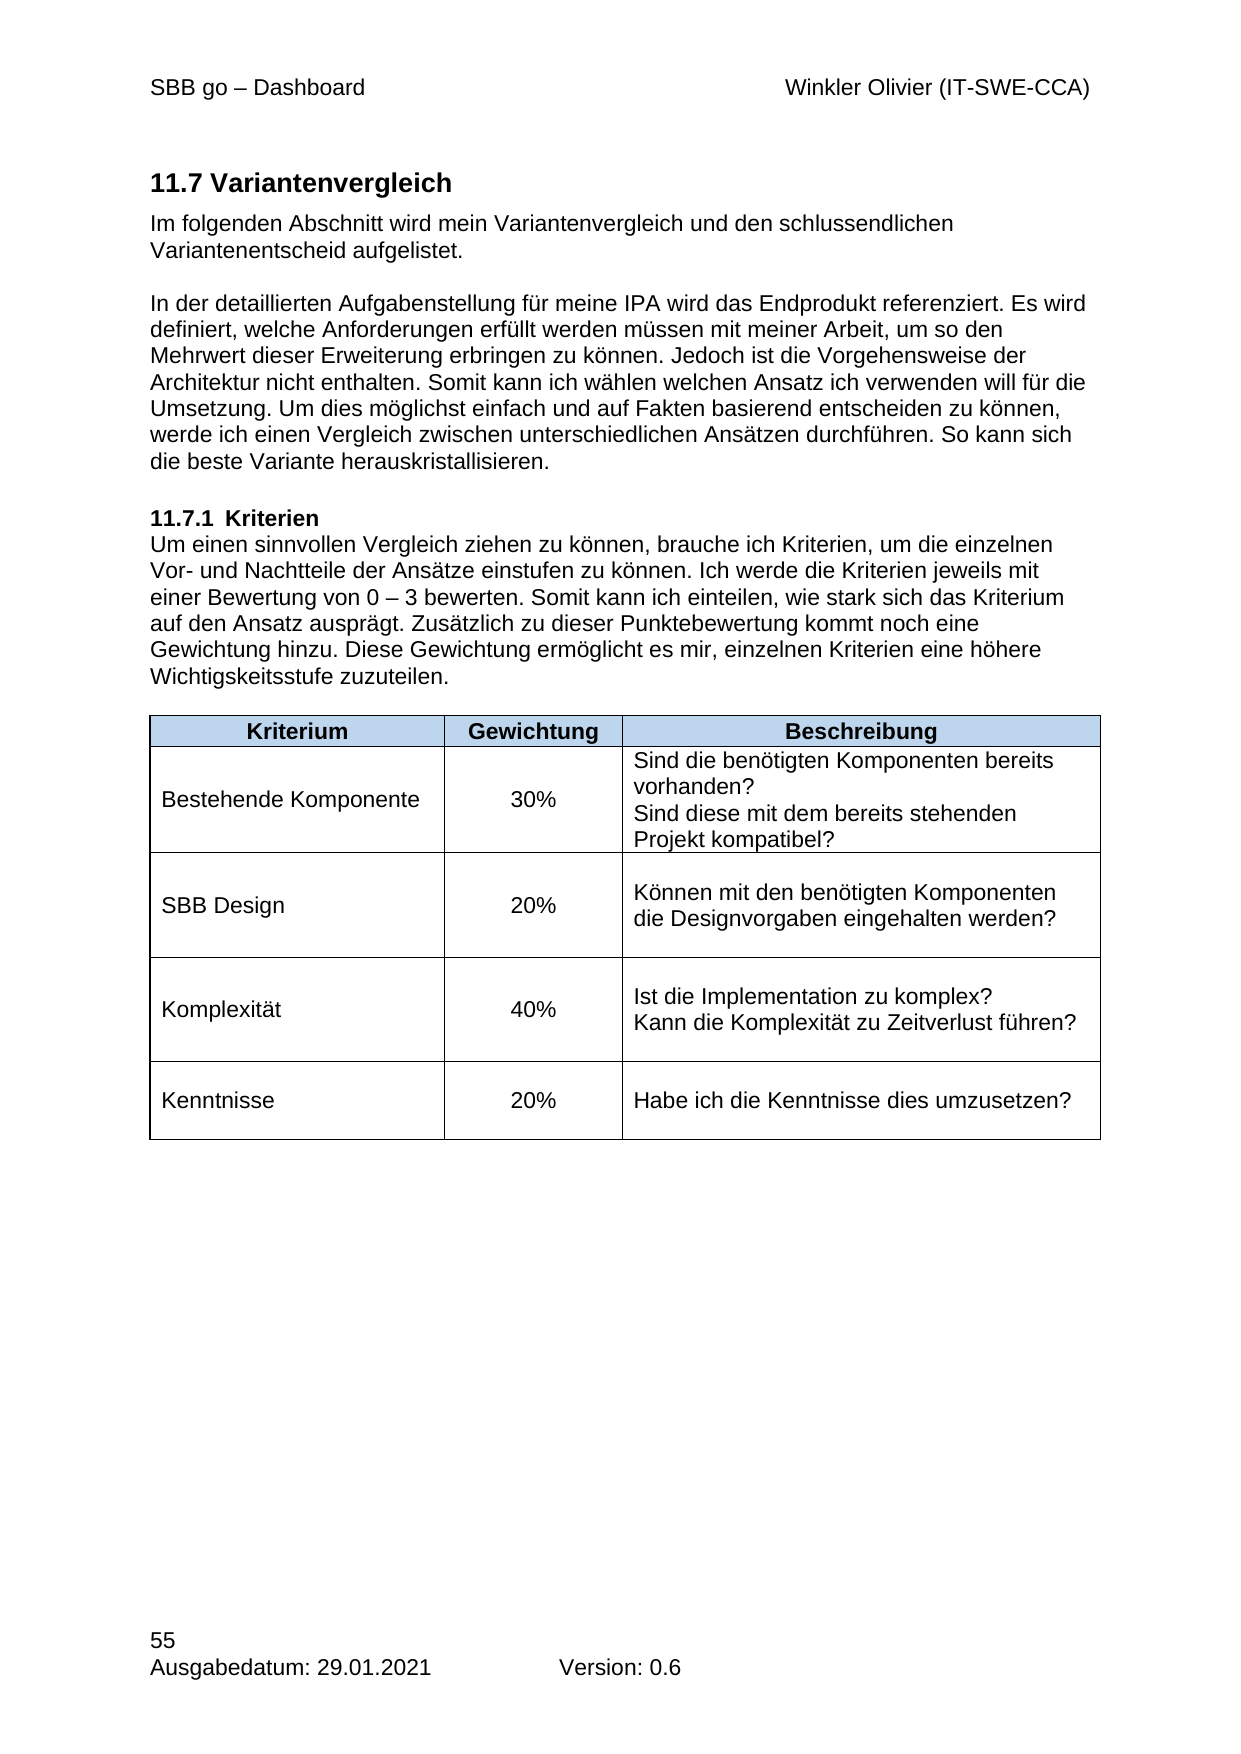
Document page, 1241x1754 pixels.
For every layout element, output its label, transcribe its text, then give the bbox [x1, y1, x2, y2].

table_cell SBB Design [151, 853, 444, 957]
text In der detaillierten Aufgabenstellung für meine IPA wird das Endprodukt referenziert. Es wird definiert, welche Anforderungen erfüllt werden müssen mit meiner Arbeit, um so den Mehrwert dieser Erweiterung erbringen zu können. Jedoch ist die Vorgehensweise der Architektur nicht enthalten. Somit kann ich wählen welchen Ansatz ich verwenden will für die Umsetzung. Um dies möglichst einfach und auf Fakten basierend entscheiden zu können, werde ich einen Vergleich zwischen unterschiedlichen Ansätzen durchführen. So kann sich die beste Variante herauskristallisieren. [150, 289, 1090, 474]
table_cell Komplexität [151, 958, 444, 1061]
table_cell Bestehende Komponente [151, 747, 444, 852]
table_cell Ist die Implementation zu komplex? Kann die Komplexität zu Zeitverlust führen? [623, 958, 1100, 1061]
table_cell Kenntnisse [151, 1062, 444, 1139]
text Um einen sinnvollen Vergleich ziehen zu können, brauche ich Kriterien, um die einzelnen Vor- und Nachtteile der Ansätze einstufen zu können. Ich werde die Kriterien jeweils mit einer Bewertung von 0 – 3 bewerten. Somit kann ich einteilen, wie stark sich das Kriterium auf den Ansatz ausprägt. Zusätzlich zu dieser Punktebewertung kommt noch eine Gewichtung hinzu. Diese Gewichtung ermöglicht es mir, einzelnen Kriterien eine höhere Wichtigskeitsstufe zuzuteilen. [150, 531, 1090, 689]
table_cell 40% [445, 958, 622, 1061]
table_header Kriterium [151, 716, 444, 746]
table_cell 20% [445, 1062, 622, 1139]
table_cell 20% [445, 853, 622, 957]
text Im folgenden Abschnitt wird mein Variantenvergleich und den schlussendlichen Variantenentscheid aufgelistet. [150, 210, 1090, 263]
table_cell Können mit den benötigten Komponenten die Designvorgaben eingehalten werden? [623, 853, 1100, 957]
table_cell Habe ich die Kenntnisse dies umzusetzen? [623, 1062, 1100, 1139]
table_header Gewichtung [445, 716, 622, 746]
subtitle Kriterien [150, 504, 1090, 531]
subtitle Variantenvergleich [150, 167, 1090, 198]
table_cell 30% [445, 747, 622, 852]
table_cell Sind die benötigten Komponenten bereits vorhanden? Sind diese mit dem bereits stehenden Projekt kompatibel? [623, 747, 1100, 852]
table_header Beschreibung [623, 716, 1100, 746]
